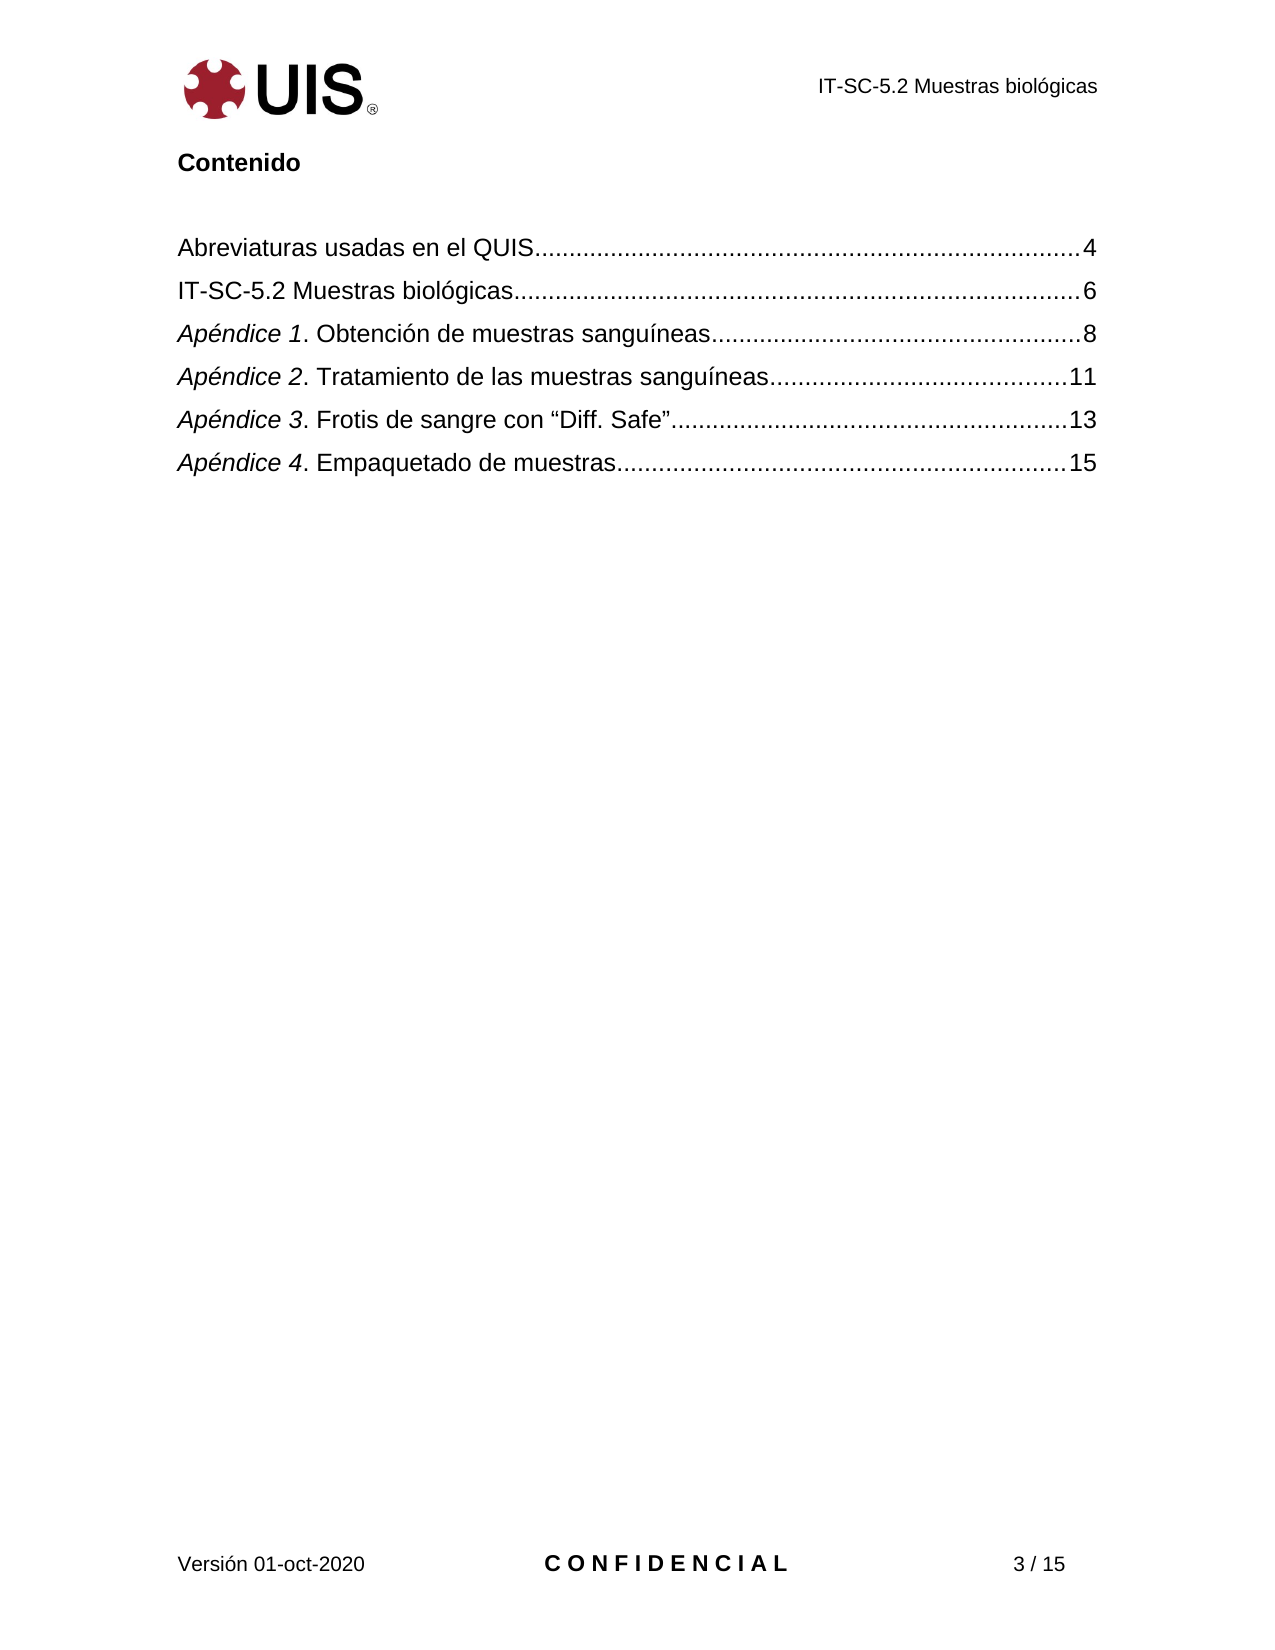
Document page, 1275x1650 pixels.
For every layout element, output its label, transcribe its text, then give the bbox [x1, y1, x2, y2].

text Abreviaturas usadas en el QUIS 4 [177, 233, 1098, 261]
text Apéndice 4. Empaquetado de muestras 15 [177, 448, 1098, 477]
text Apéndice 1. Obtención de muestras sanguíneas 8 [177, 319, 1098, 348]
text Apéndice 2. Tratamiento de las muestras sanguíneas 11 [177, 362, 1098, 391]
title Contenido [177, 148, 1098, 176]
text IT-SC-5.2 Muestras biológicas 6 [177, 276, 1098, 304]
text Apéndice 3. Frotis de sangre con “Diff. Safe” 13 [177, 405, 1098, 434]
picture [182, 57, 380, 121]
